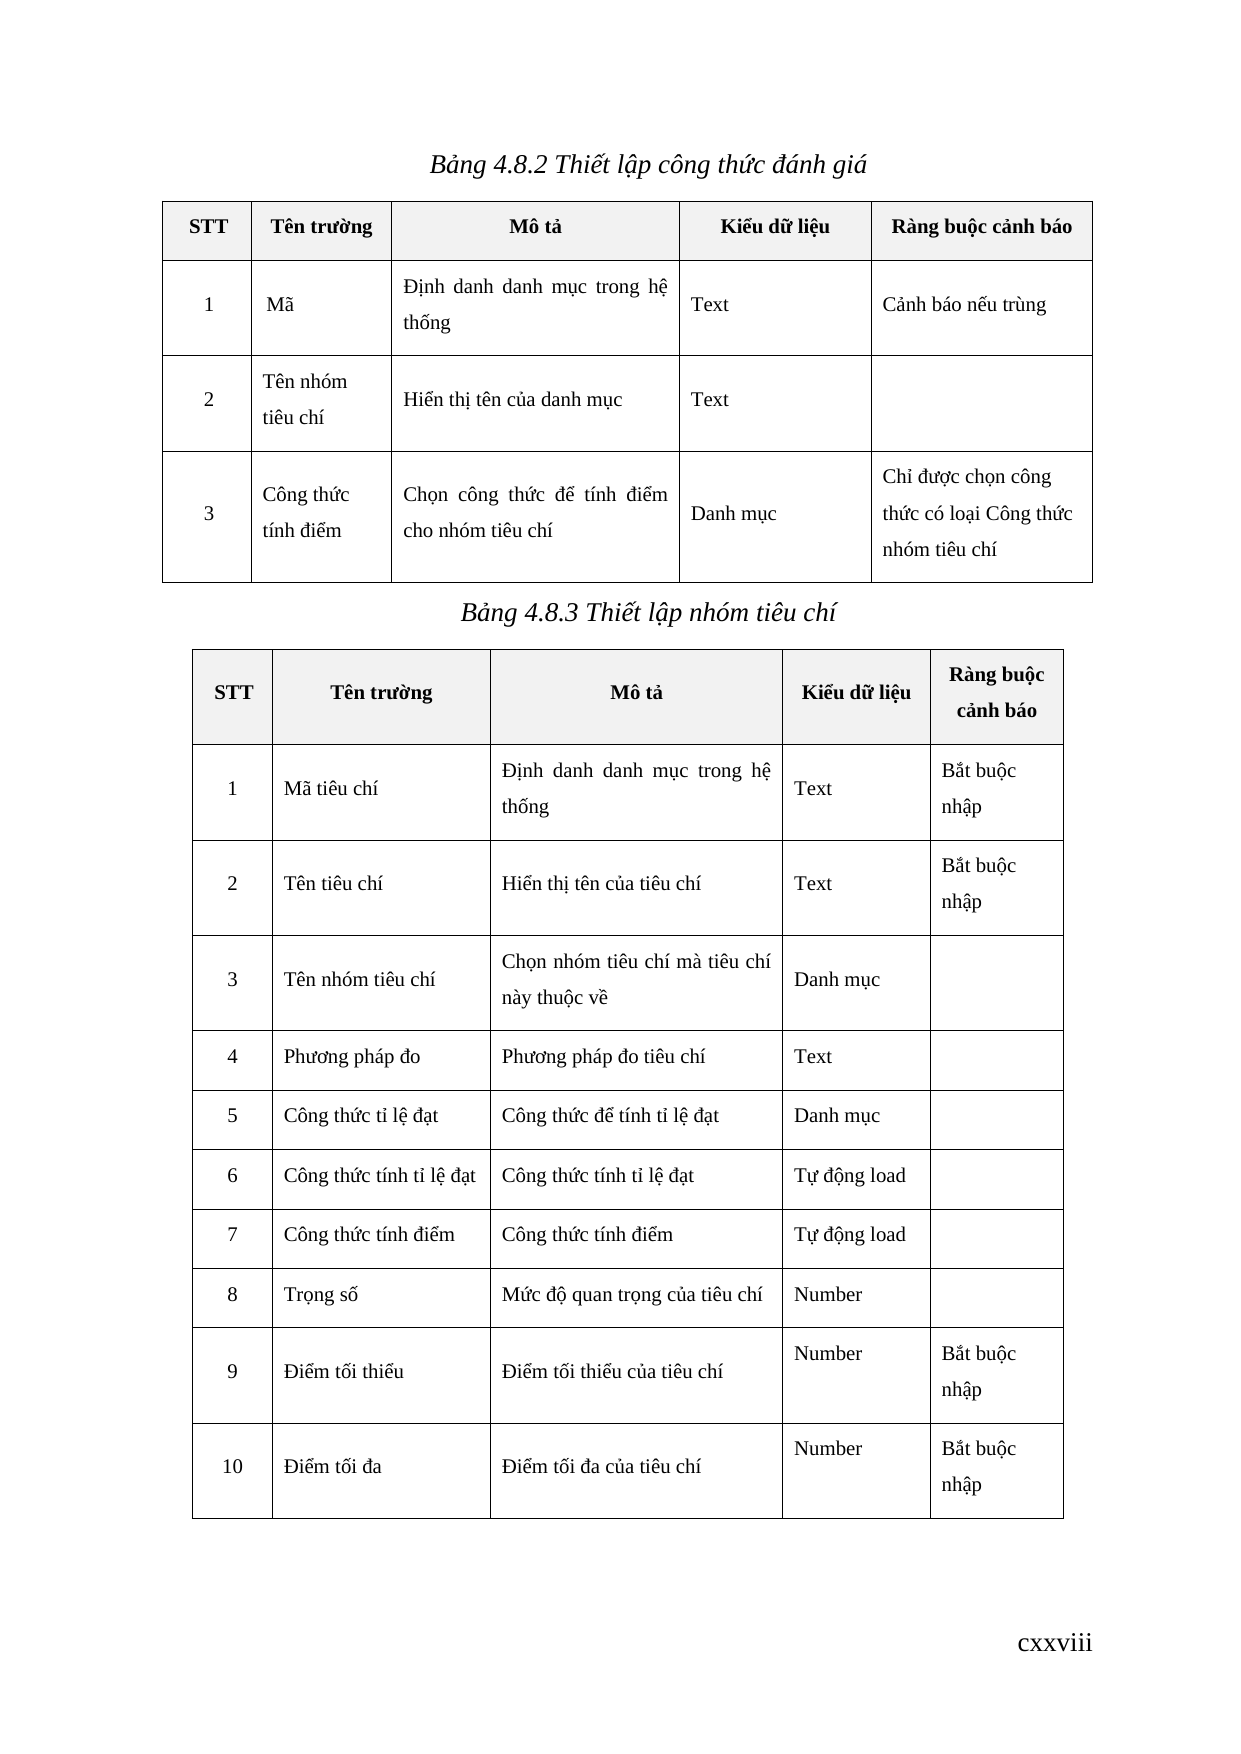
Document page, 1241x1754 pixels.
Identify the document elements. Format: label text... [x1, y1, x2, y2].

table_header Mô tả [392, 202, 679, 260]
table_cell Bắt buộc nhập [931, 1424, 1063, 1518]
table_cell [872, 356, 1092, 451]
table_cell Chỉ được chọn công thức có loại Công thức nhóm tiêu chí [872, 452, 1092, 582]
table_cell 2 [163, 356, 251, 451]
table_cell Text [783, 841, 930, 935]
table_cell 8 [193, 1269, 272, 1327]
table_cell [931, 1269, 1063, 1327]
text Bảng 4.8.2 Thiết lập công thức đánh giá [207, 148, 1092, 179]
table_cell Công thức tính điểm [252, 452, 391, 582]
table_cell Tự động load [783, 1150, 930, 1208]
table_cell 1 [193, 745, 272, 839]
table_cell 7 [193, 1210, 272, 1268]
table_cell [931, 1210, 1063, 1268]
table_cell 5 [193, 1091, 272, 1149]
table_cell 4 [193, 1031, 272, 1090]
table_cell [931, 1091, 1063, 1149]
table_cell Chọn công thức để tính điểm cho nhóm tiêu chí [392, 452, 679, 582]
table_cell Công thức để tính tỉ lệ đạt [491, 1091, 782, 1149]
table_header Ràng buộc cảnh báo [931, 650, 1063, 744]
table_cell Công thức tính điểm [491, 1210, 782, 1268]
table_cell Điểm tối thiểu của tiêu chí [491, 1328, 782, 1423]
table_cell Tên nhóm tiêu chí [273, 936, 490, 1030]
table_cell Danh mục [783, 1091, 930, 1149]
table_header Tên trường [273, 650, 490, 744]
table_cell Text [783, 1031, 930, 1090]
table_cell Hiển thị tên của danh mục [392, 356, 679, 451]
table_cell Danh mục [783, 936, 930, 1030]
table_cell Bắt buộc nhập [931, 745, 1063, 839]
table_cell Phương pháp đo tiêu chí [491, 1031, 782, 1090]
table_cell Điểm tối đa [273, 1424, 490, 1518]
table_cell Hiển thị tên của tiêu chí [491, 841, 782, 935]
table_header Kiểu dữ liệu [783, 650, 930, 744]
table_cell Tự động load [783, 1210, 930, 1268]
table_cell [931, 1031, 1063, 1090]
table_cell Text [680, 261, 871, 355]
table_cell [931, 936, 1063, 1030]
table_header Ràng buộc cảnh báo [872, 202, 1092, 260]
table_header Kiểu dữ liệu [680, 202, 871, 260]
table_cell Định danh danh mục trong hệ thống [392, 261, 679, 355]
table_cell Mã [252, 261, 391, 355]
table_cell Công thức tính tỉ lệ đạt [273, 1150, 490, 1208]
table_cell Number [783, 1328, 930, 1423]
table_cell 6 [193, 1150, 272, 1208]
table_cell Công thức tính tỉ lệ đạt [491, 1150, 782, 1208]
table_cell [931, 1150, 1063, 1208]
table_cell Bắt buộc nhập [931, 1328, 1063, 1423]
table_cell Bắt buộc nhập [931, 841, 1063, 935]
table_cell Mức độ quan trọng của tiêu chí [491, 1269, 782, 1327]
table_header STT [163, 202, 251, 260]
table_cell Tên tiêu chí [273, 841, 490, 935]
table_cell Text [783, 745, 930, 839]
table_cell 1 [163, 261, 251, 355]
table_cell Cảnh báo nếu trùng [872, 261, 1092, 355]
table_cell Công thức tỉ lệ đạt [273, 1091, 490, 1149]
table_cell 3 [163, 452, 251, 582]
table_cell Trọng số [273, 1269, 490, 1327]
table_cell Tên nhóm tiêu chí [252, 356, 391, 451]
table_cell 3 [193, 936, 272, 1030]
table_cell 10 [193, 1424, 272, 1518]
table_cell Định danh danh mục trong hệ thống [491, 745, 782, 839]
table_header Mô tả [491, 650, 782, 744]
table_cell Danh mục [680, 452, 871, 582]
table_cell Điểm tối thiểu [273, 1328, 490, 1423]
table_cell 9 [193, 1328, 272, 1423]
text Bảng 4.8.3 Thiết lập nhóm tiêu chí [207, 596, 1092, 627]
table_cell Điểm tối đa của tiêu chí [491, 1424, 782, 1518]
table_header STT [193, 650, 272, 744]
table_cell Number [783, 1424, 930, 1518]
table_cell Mã tiêu chí [273, 745, 490, 839]
table_cell Text [680, 356, 871, 451]
table_cell Công thức tính điểm [273, 1210, 490, 1268]
table_cell Phương pháp đo [273, 1031, 490, 1090]
table_cell Number [783, 1269, 930, 1327]
table_cell Chọn nhóm tiêu chí mà tiêu chí này thuộc về [491, 936, 782, 1030]
table_cell 2 [193, 841, 272, 935]
table_header Tên trường [252, 202, 391, 260]
